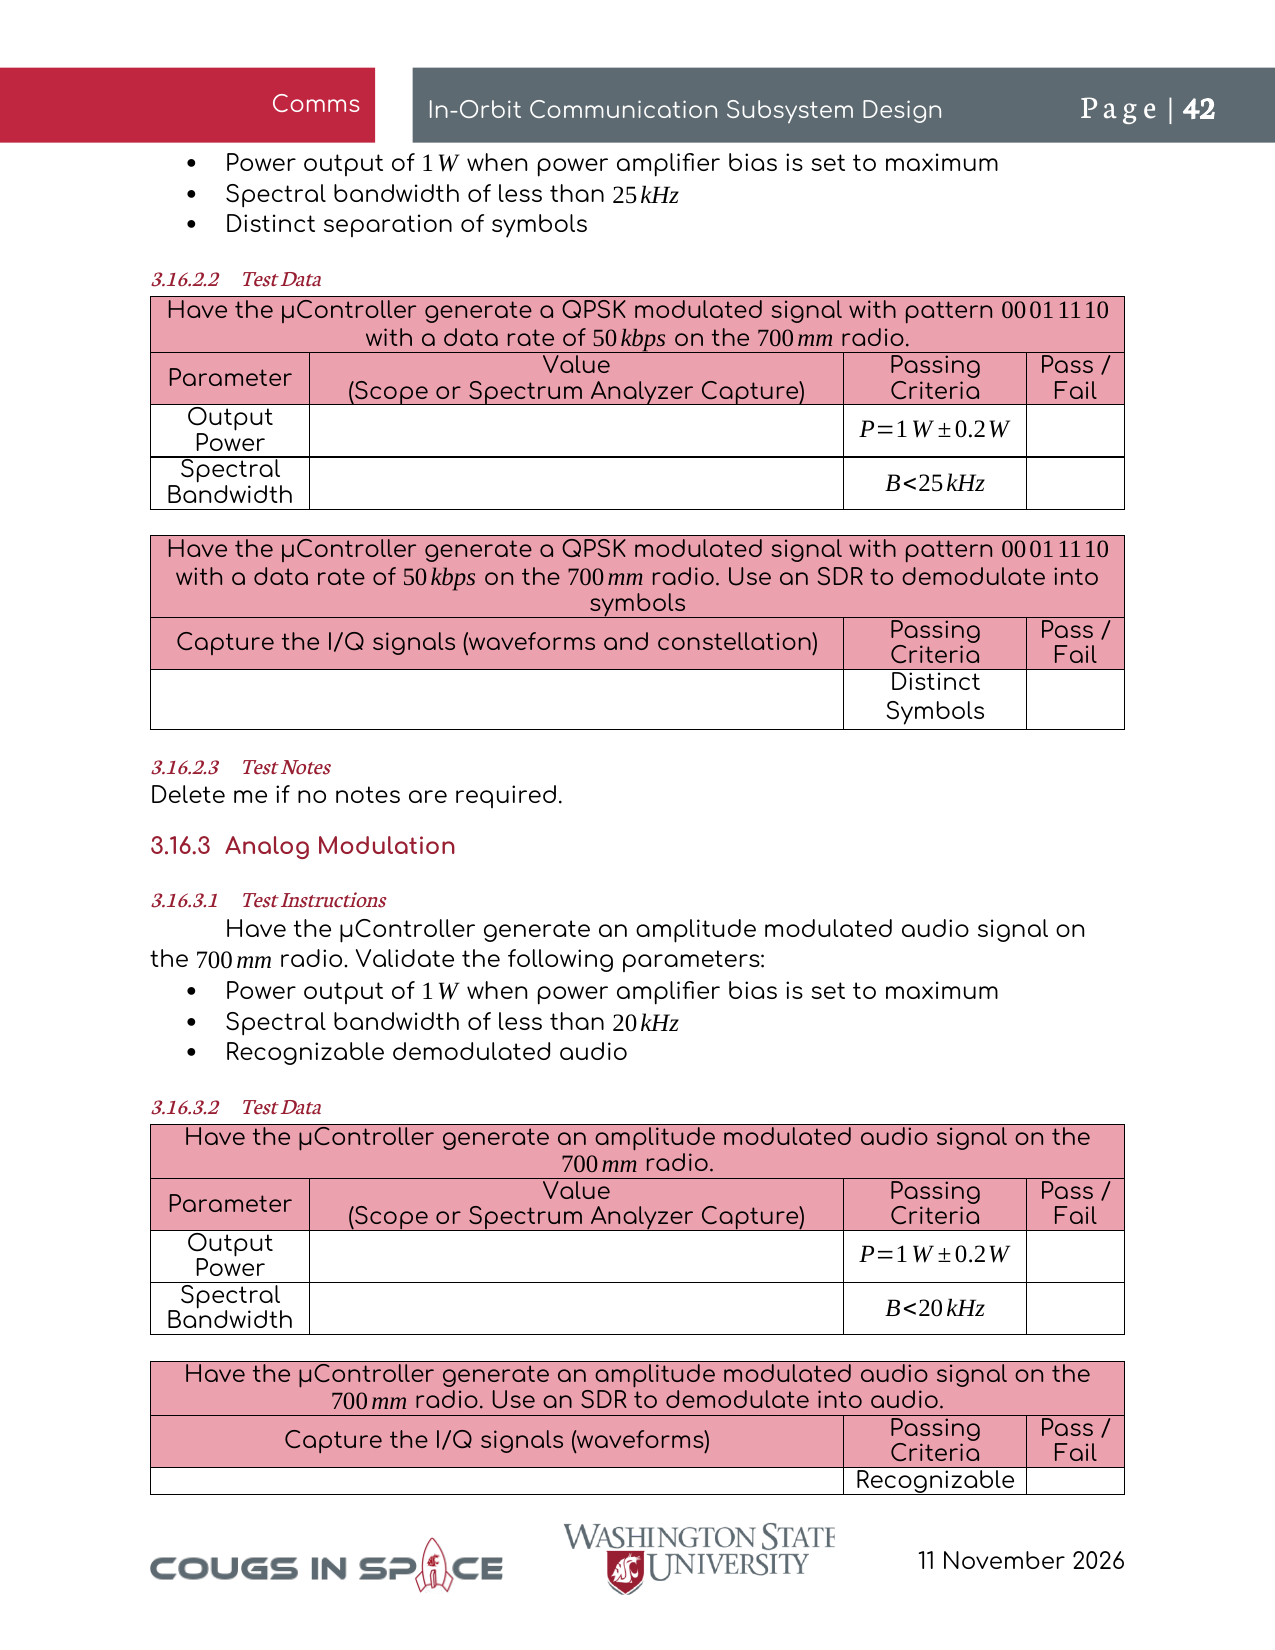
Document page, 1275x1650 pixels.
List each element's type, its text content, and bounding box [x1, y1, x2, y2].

list Distinct separation of symbols [187, 213, 1125, 238]
table_cell Value (Scope or Spectrum Analyzer Capture) [310, 353, 843, 404]
table_cell Capture the I/Q signals (waveforms and constellation) [151, 618, 843, 669]
table_cell [151, 1468, 843, 1494]
table_header Have the µController generate a QPSK modulated signal with pattern with a data rate of on the radio. Use an SDR to demodulate into symbols [151, 536, 1124, 617]
subtitle Test Data [150, 1091, 1125, 1119]
table_cell [1027, 1231, 1124, 1282]
list Spectral bandwidth of less than [187, 181, 1125, 209]
table_cell [310, 1283, 843, 1334]
subtitle Analog Modulation [150, 834, 1125, 859]
table_cell Output Power [151, 1231, 309, 1282]
table_cell Pass / Fail [1027, 1416, 1124, 1467]
table_cell [844, 1283, 1026, 1334]
table_cell [310, 405, 843, 456]
table_cell [1027, 1468, 1124, 1494]
table_cell Passing Criteria [844, 1179, 1026, 1230]
subtitle Test Data [150, 263, 1125, 292]
table_cell Parameter [151, 353, 309, 404]
text Have the µController generate an amplitude modulated audio signal on the radio. Validate the following parameters: [150, 917, 1125, 974]
table_cell [844, 1231, 1026, 1282]
table_cell Passing Criteria [844, 618, 1026, 669]
table_cell [1027, 1283, 1124, 1334]
table_cell Pass / Fail [1027, 1179, 1124, 1230]
picture [150, 1537, 503, 1594]
subtitle Test Instructions [150, 884, 1125, 913]
table_cell Recognizable audio [844, 1468, 1026, 1494]
table_cell Value (Scope or Spectrum Analyzer Capture) [310, 1179, 843, 1230]
table_cell [310, 458, 843, 508]
text Delete me if no notes are required. [150, 784, 1125, 809]
table_cell Passing Criteria [844, 1416, 1026, 1467]
table_cell Parameter [151, 1179, 309, 1230]
picture [562, 1522, 835, 1594]
list Recognizable demodulated audio [187, 1041, 1125, 1066]
list Power output of when power amplifier bias is set to maximum [187, 978, 1125, 1005]
table_cell Distinct Symbols [844, 670, 1026, 729]
table_cell Output Power [151, 405, 309, 456]
table_cell [1027, 458, 1124, 508]
table_cell [151, 670, 843, 729]
table_cell Capture the I/Q signals (waveforms) [151, 1416, 843, 1467]
table_cell Pass / Fail [1027, 618, 1124, 669]
table_cell Passing Criteria [844, 353, 1026, 404]
table_cell Pass / Fail [1027, 353, 1124, 404]
list Spectral bandwidth of less than [187, 1009, 1125, 1037]
table_cell [1027, 405, 1124, 456]
table_cell [844, 458, 1026, 508]
table_cell Spectral Bandwidth [151, 1283, 309, 1334]
table_header Have the µController generate an amplitude modulated audio signal on the radio. [151, 1125, 1124, 1178]
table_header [151, 1362, 1124, 1415]
table_cell [1027, 670, 1124, 729]
table_cell Spectral Bandwidth [151, 458, 309, 508]
table_cell [310, 1231, 843, 1282]
table_cell [844, 405, 1026, 456]
list Power output of when power amplifier bias is set to maximum [187, 150, 1125, 178]
table_header Have the µController generate a QPSK modulated signal with pattern with a data rate of on the radio. [151, 297, 1124, 352]
subtitle Test Notes [150, 751, 1125, 779]
